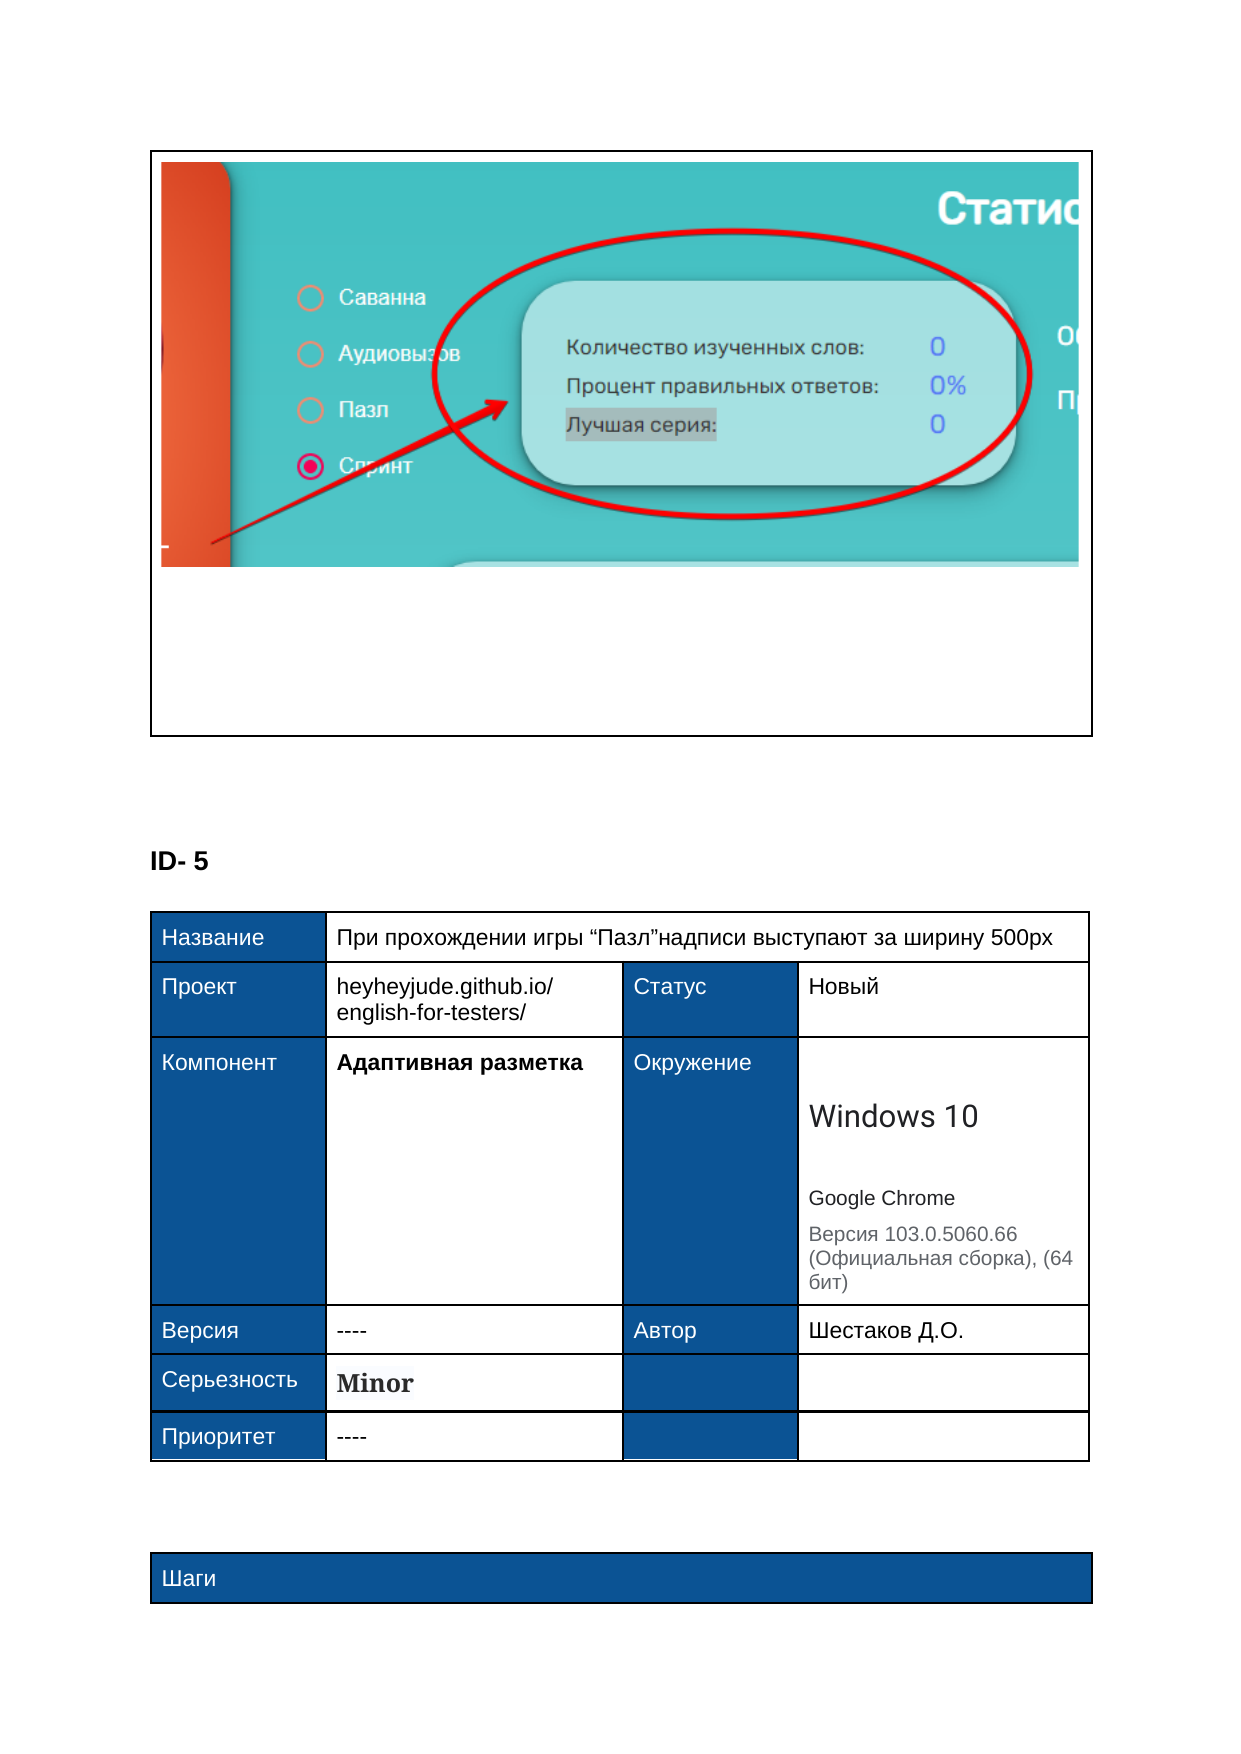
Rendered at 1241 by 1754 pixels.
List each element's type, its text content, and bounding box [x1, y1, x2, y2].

table_cell Проект [152, 963, 325, 1036]
table_header При прохождении игры “Пазл”надписи выступают за ширину 500px [327, 913, 1088, 961]
text ID- 5 [150, 845, 1090, 876]
table_cell ---- [327, 1306, 622, 1353]
table_header Название [152, 913, 325, 961]
table_header Шаги [152, 1554, 1091, 1602]
table_cell heyheyjude.github.io/english-for-testers/ [327, 963, 622, 1036]
table_cell [624, 1413, 797, 1459]
table_cell [799, 1413, 1088, 1459]
table_cell Автор [624, 1306, 797, 1353]
table_cell Версия [152, 1306, 325, 1353]
table_cell Адаптивная разметка [327, 1038, 622, 1304]
table_cell Windows 10 Google Chrome Версия 103.0.5060.66 (Официальная сборка), (64 бит) [799, 1038, 1088, 1304]
table_cell [799, 1355, 1088, 1410]
table_cell Серьезность [152, 1355, 325, 1410]
table_cell [624, 1355, 797, 1410]
table_cell Компонент [152, 1038, 325, 1304]
table_cell Окружение [624, 1038, 797, 1304]
table_cell Статус [624, 963, 797, 1036]
picture [161, 162, 1079, 567]
table_cell Новый [799, 963, 1088, 1036]
table_cell ---- [327, 1413, 622, 1459]
table_cell Шестаков Д.О. [799, 1306, 1088, 1353]
table_cell [152, 152, 1091, 735]
table_cell Приоритет [152, 1413, 325, 1459]
table_cell Minor [327, 1355, 622, 1410]
